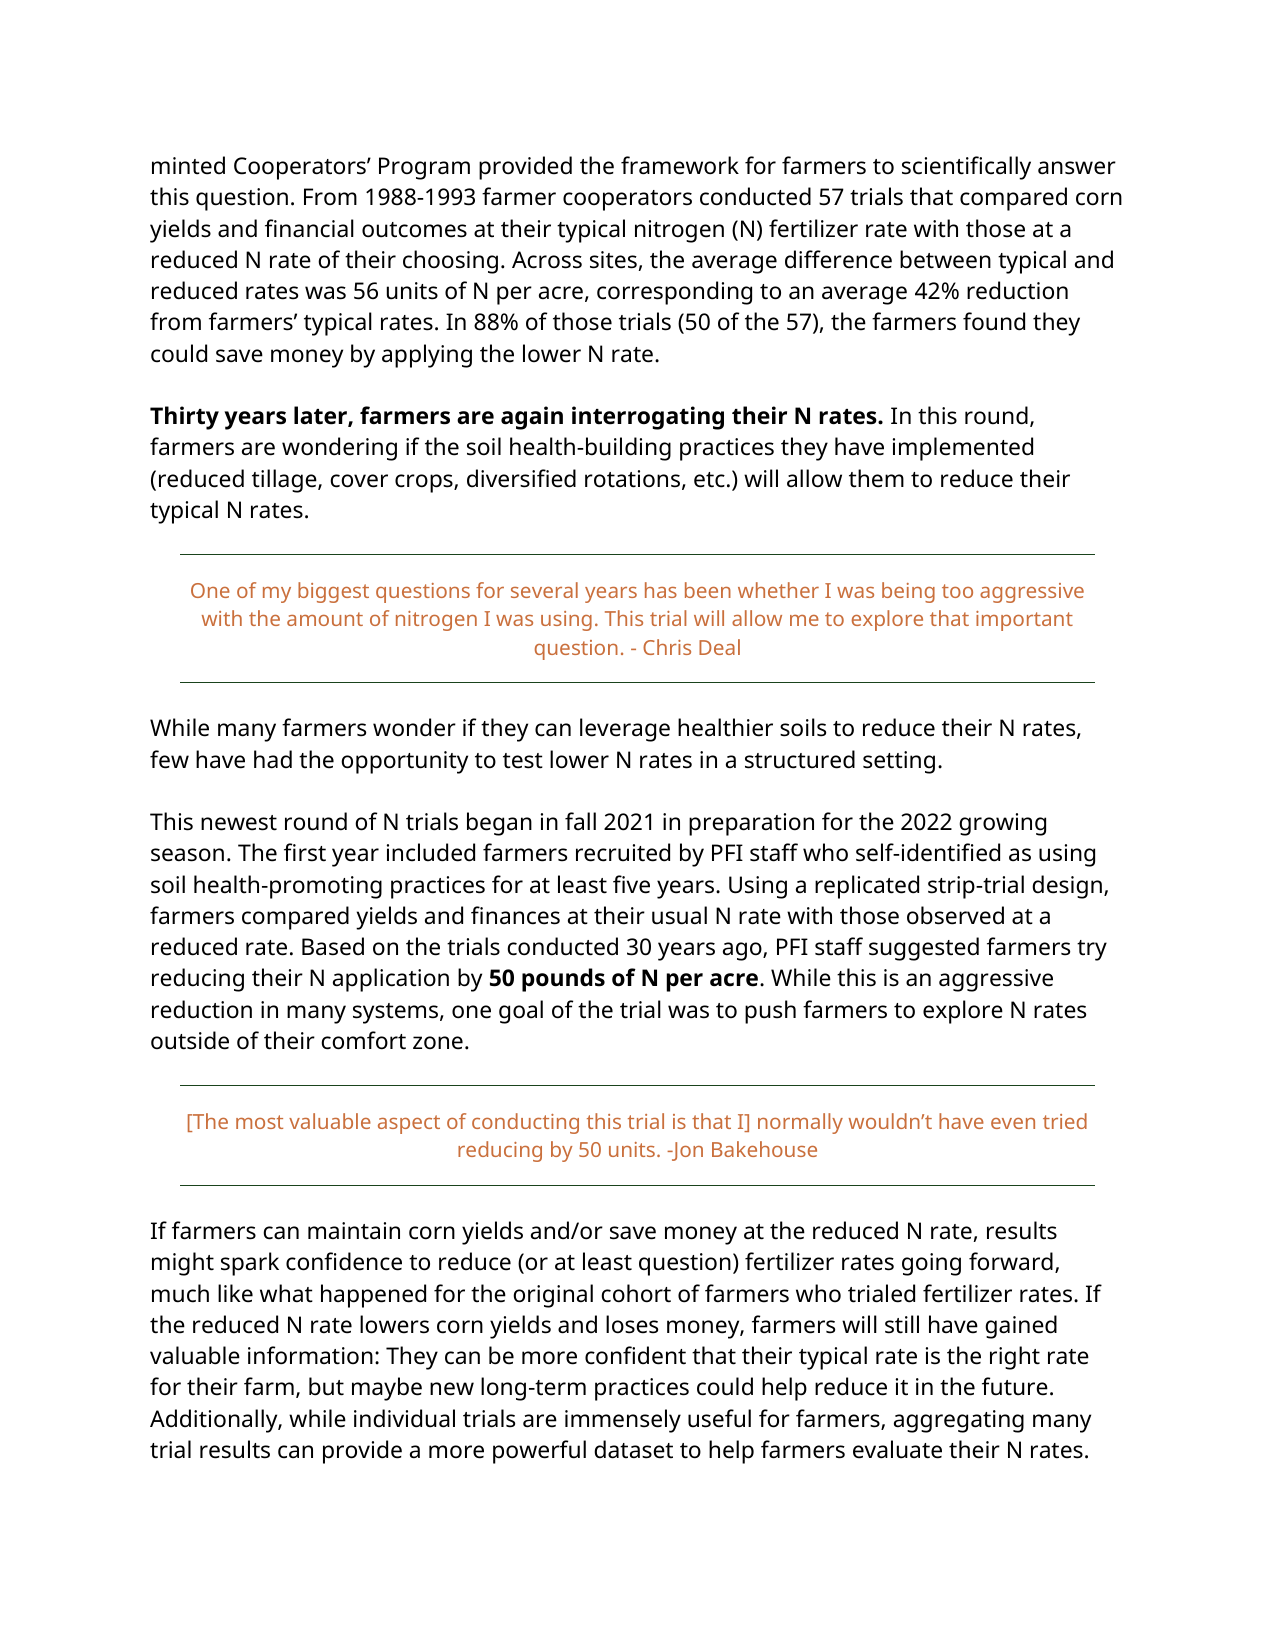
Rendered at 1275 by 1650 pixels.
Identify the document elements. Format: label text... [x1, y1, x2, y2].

text [The most valuable aspect of conducting this trial is that I] normally wouldn’t have even tried reducing by 50 units. -Jon Bakehouse [180, 1086, 1095, 1185]
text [150, 150, 1125, 369]
text While many farmers wonder if they can leverage healthier soils to reduce their N rates, few have had the opportunity to test lower N rates in a structured setting. [150, 712, 1125, 775]
text One of my biggest questions for several years has been whether I was being too aggressive with the amount of nitrogen I was using. This trial will allow me to explore that important question. - Chris Deal [180, 555, 1095, 682]
text This newest round of N trials began in fall 2021 in preparation for the 2022 growing season. The first year included farmers recruited by PFI staff who self-identified as using soil health-promoting practices for at least five years. Using a replicated strip-trial design, farmers compared yields and finances at their usual N rate with those observed at a reduced rate. Based on the trials conducted 30 years ago, PFI staff suggested farmers try reducing their N application by 50 pounds of N per acre. While this is an aggressive reduction in many systems, one goal of the trial was to push farmers to explore N rates outside of their comfort zone. [150, 806, 1125, 1056]
text Thirty years later, farmers are again interrogating their N rates. In this round, farmers are wondering if the soil health-building practices they have implemented (reduced tillage, cover crops, diversified rotations, etc.) will allow them to reduce their typical N rates. [150, 400, 1125, 525]
